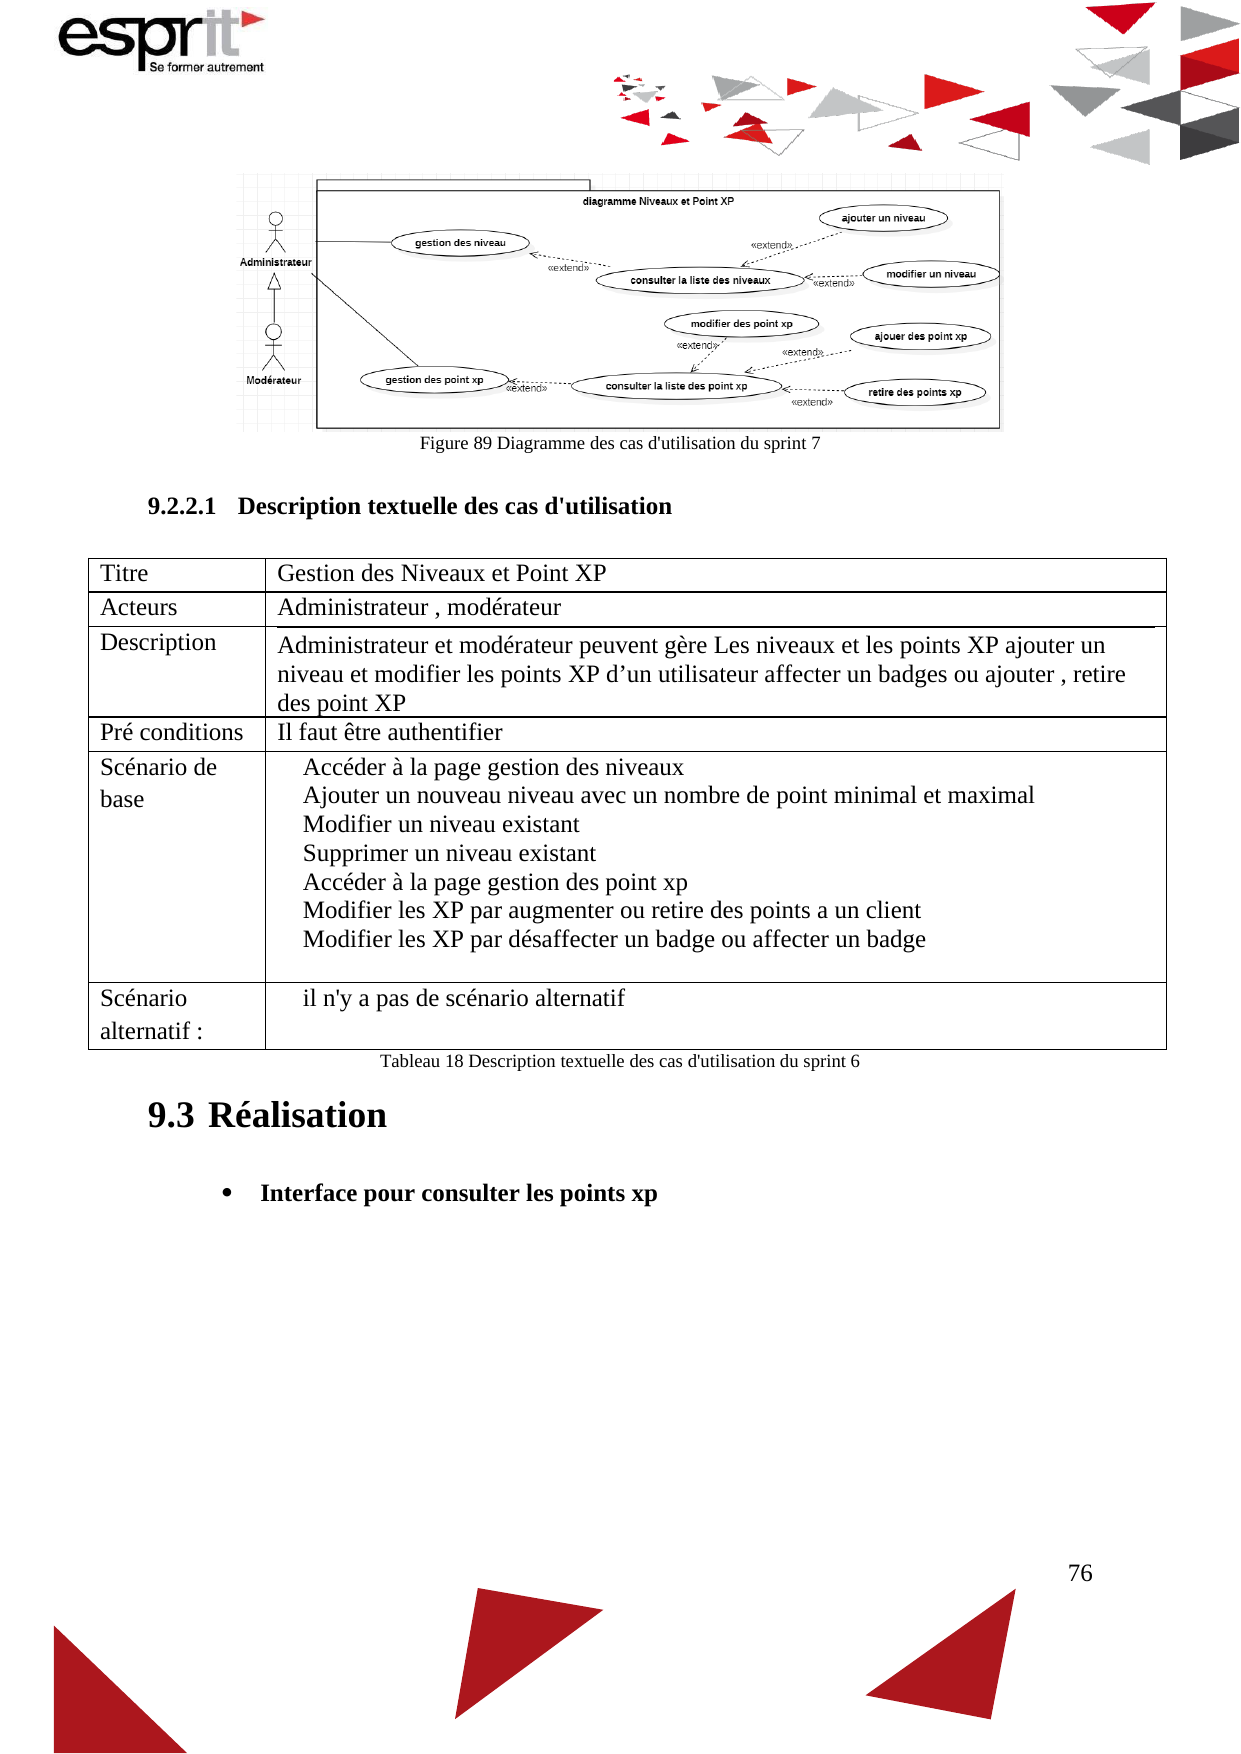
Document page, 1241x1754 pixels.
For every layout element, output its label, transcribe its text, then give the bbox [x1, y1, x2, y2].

table_cell Il faut être authentifier [266, 718, 1166, 751]
subtitle Description textuelle des cas d'utilisation [148, 491, 1093, 520]
table_cell Acteurs [89, 593, 265, 626]
picture [236, 173, 1004, 432]
picture [613, 0, 1241, 167]
table_cell Pré conditions [89, 718, 265, 751]
picture [54, 7, 269, 75]
table_cell Description [89, 627, 265, 716]
table_header Titre [89, 559, 265, 591]
list Interface pour consulter les points xp [223, 1178, 1093, 1207]
table_cell Administrateur et modérateur peuvent gère Les niveaux et les points XP ajouter un niveau et modifier les points XP d’un utilisateur affecter un badges ou ajouter , retire des point XP [266, 627, 1166, 716]
table_cell Scénario alternatif : [89, 983, 265, 1049]
subtitle Réalisation [148, 1093, 1093, 1136]
table_cell  il n'y a pas de scénario alternatif [266, 983, 1166, 1049]
text Figure 89 Diagramme des cas d'utilisation du sprint 7 [148, 432, 1093, 454]
table_header Gestion des Niveaux et Point XP [266, 559, 1166, 591]
table_cell  Accéder à la page gestion des niveaux  Ajouter un nouveau niveau avec un nombre de point minimal et maximal  Modifier un niveau existant  Supprimer un niveau existant  Accéder à la page gestion des point xp  Modifier les XP par augmenter ou retire des points a un client  Modifier les XP par désaffecter un badge ou affecter un badge [266, 752, 1166, 982]
table_cell Scénario de base [89, 752, 265, 982]
table_cell Administrateur , modérateur [266, 593, 1166, 626]
